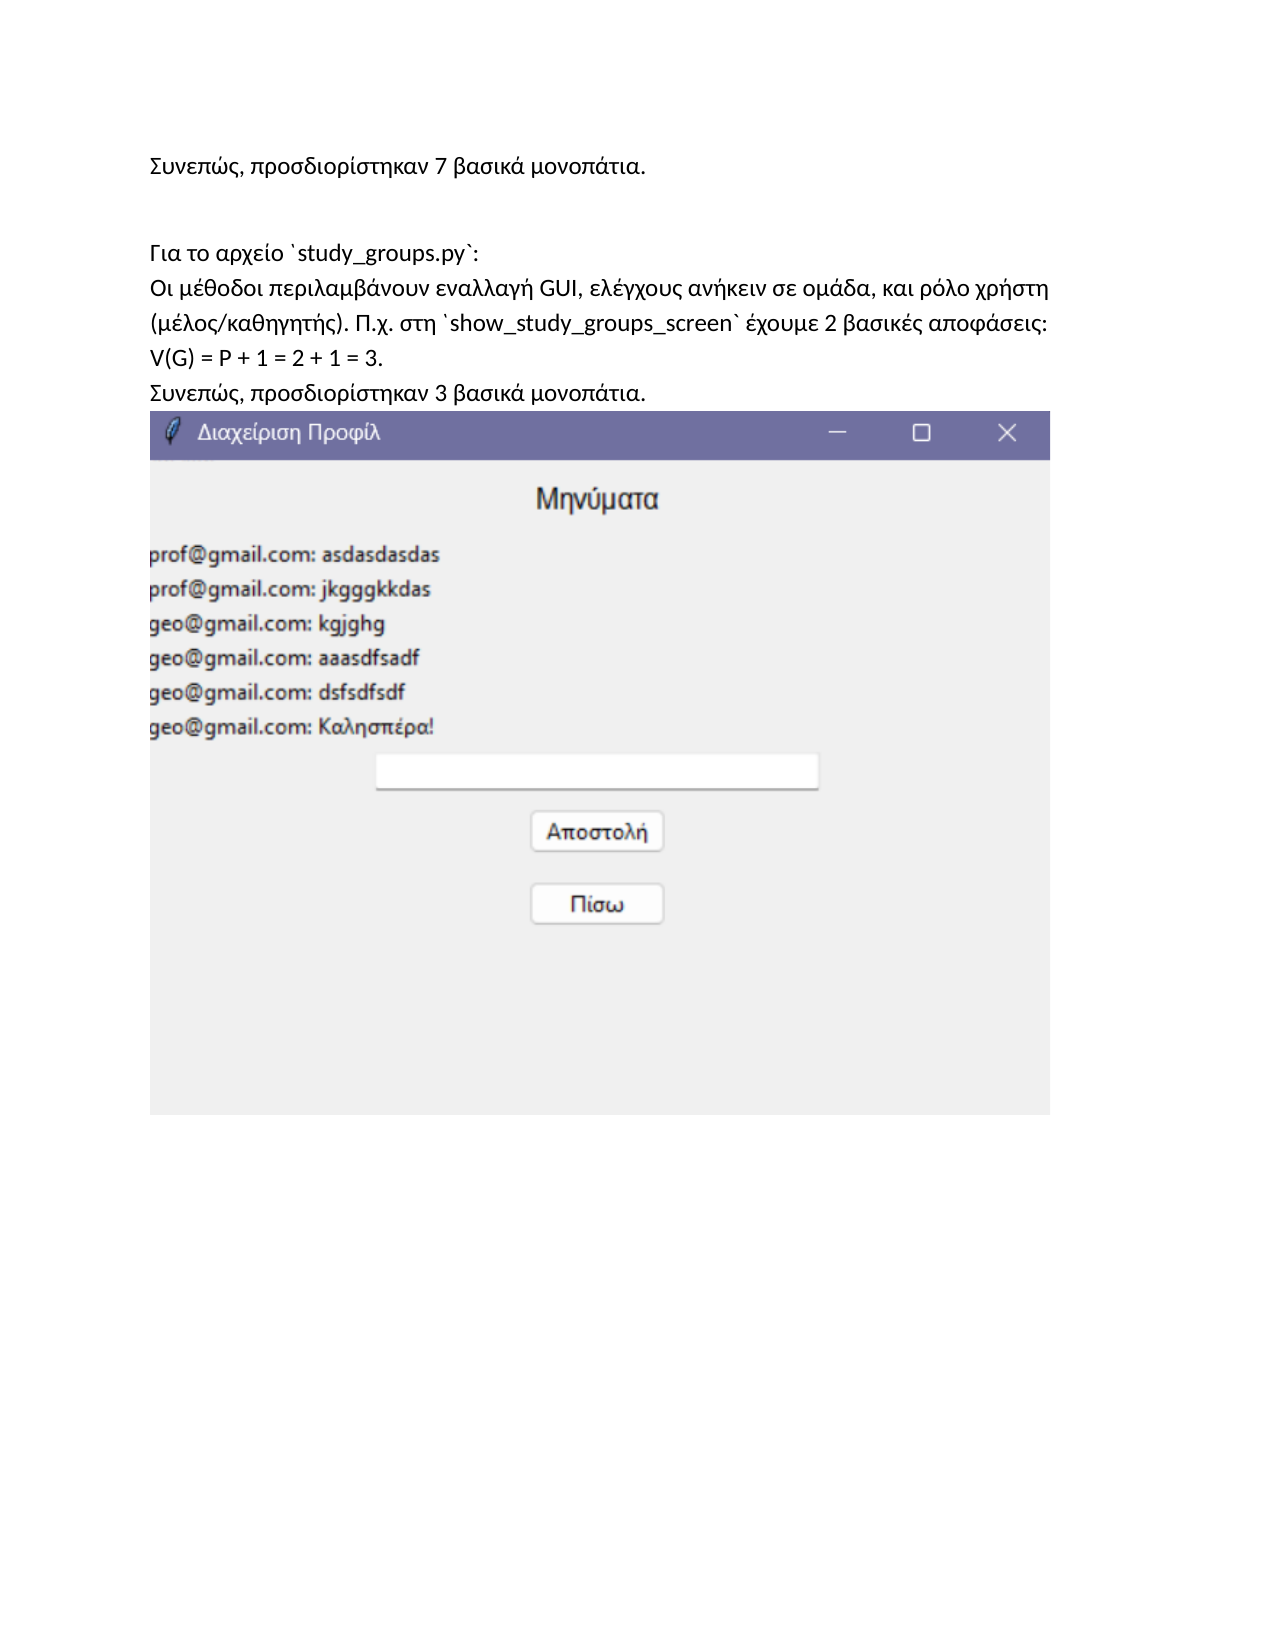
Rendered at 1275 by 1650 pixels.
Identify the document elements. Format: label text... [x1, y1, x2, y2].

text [150, 150, 1125, 216]
picture [150, 411, 1050, 1115]
